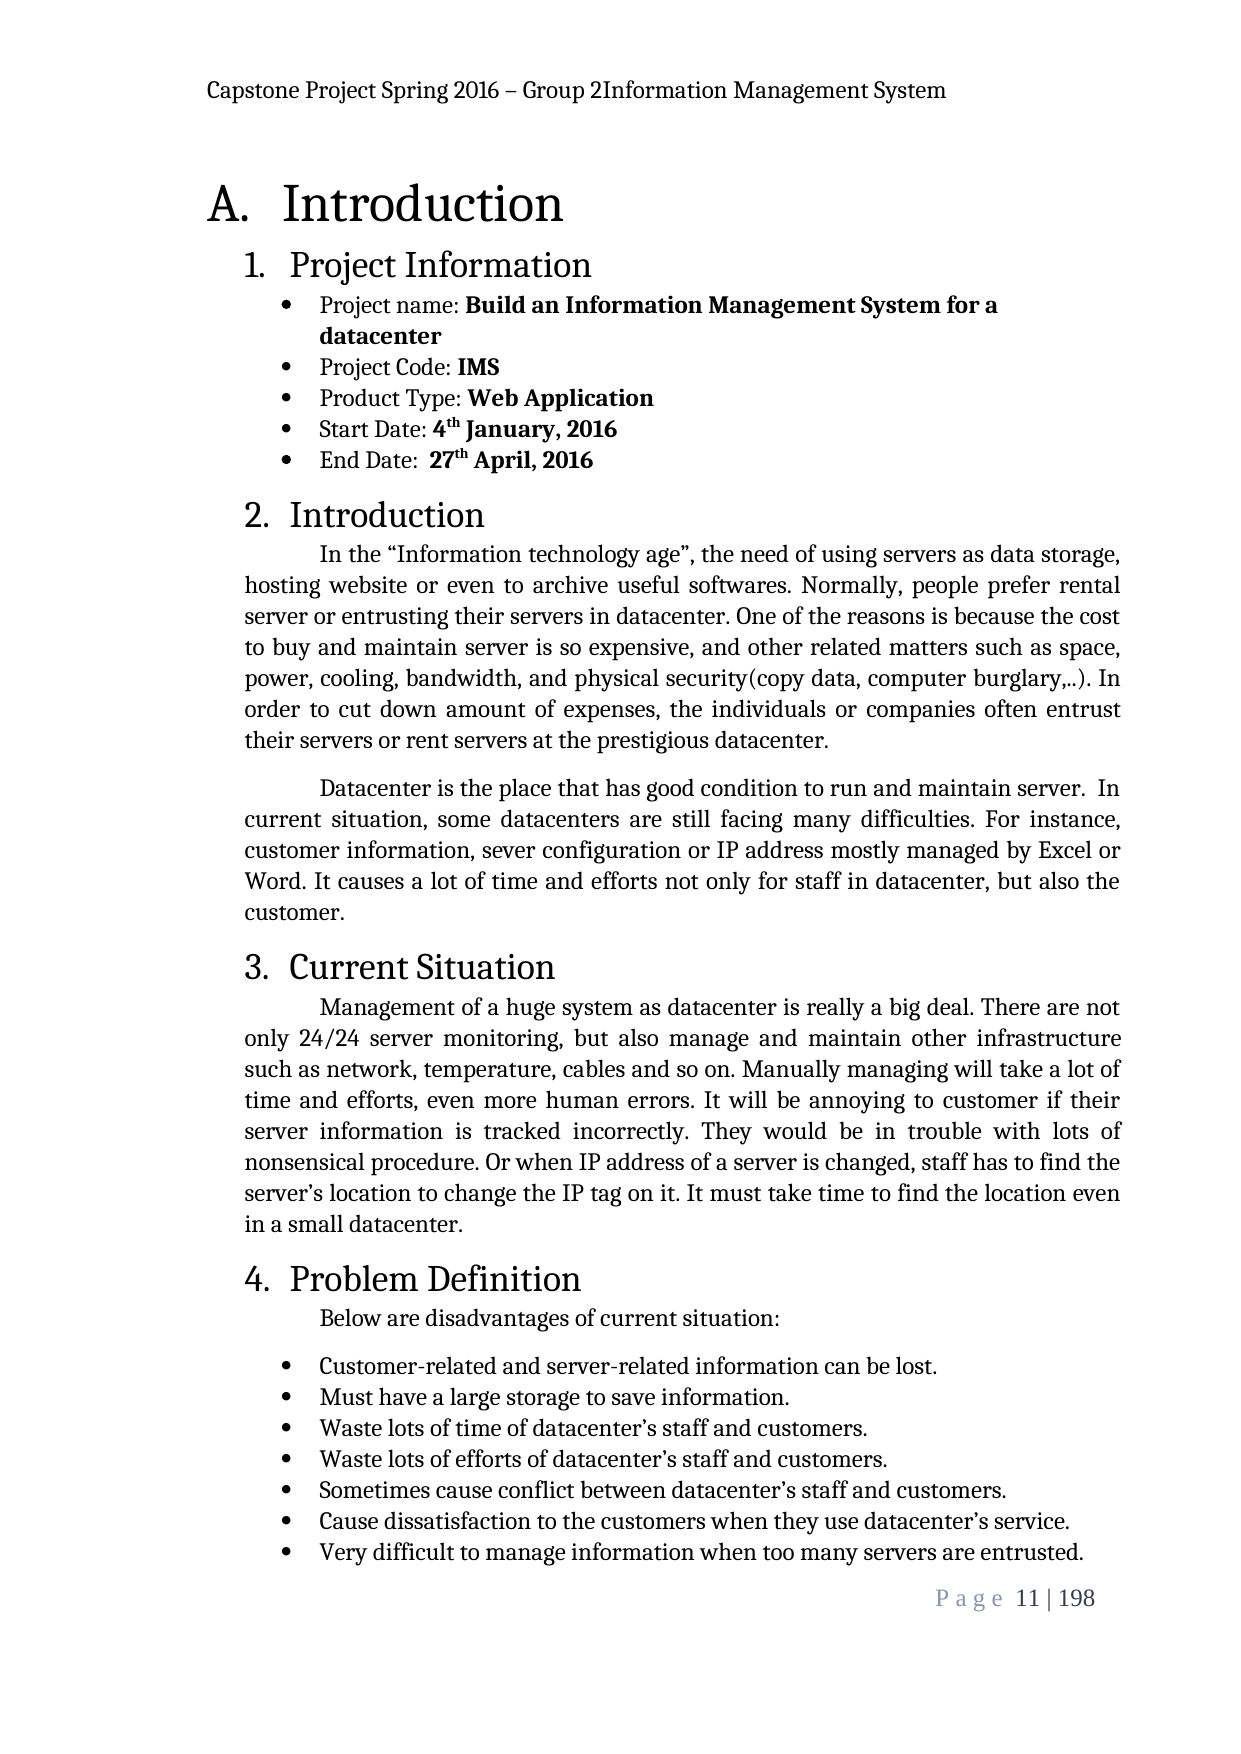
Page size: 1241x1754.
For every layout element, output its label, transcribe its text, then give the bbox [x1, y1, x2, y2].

subtitle Project Information [244, 244, 1122, 287]
text Below are disadvantages of current situation: [282, 1304, 1122, 1333]
list Customer-related and server-related information can be lost. [282, 1352, 1122, 1381]
list Project name: Build an Information Management System for a datacenter [282, 291, 1122, 350]
list Product Type: Web Application [282, 384, 1122, 412]
text Datacenter is the place that has good condition to run and maintain server. In current situation, some datacenters are still facing many difficulties. For instance, customer information, sever configuration or IP address mostly managed by Excel or Word. It causes a lot of time and efforts not only for staff in datacenter, but also the customer. [244, 774, 1122, 927]
text Management of a huge system as datacenter is really a big deal. There are not only 24/24 server monitoring, but also manage and maintain other infrastructure such as network, temperature, cables and so on. Manually managing will take a lot of time and efforts, even more human errors. It will be annoying to customer if their server information is tracked incorrectly. They would be in trouble with lots of nonsensical procedure. Or when IP address of a server is changed, staff has to find the server’s location to change the IP tag on it. It must take time to find the location even in a small datacenter. [244, 992, 1122, 1238]
list Must have a large storage to save information. [282, 1383, 1122, 1412]
subtitle Introduction [207, 173, 1122, 235]
list Sometimes cause conflict between datacenter’s staff and customers. [282, 1476, 1122, 1505]
list Waste lots of time of datacenter’s staff and customers. [282, 1414, 1122, 1443]
subtitle Current Situation [244, 946, 1122, 989]
subtitle Problem Definition [244, 1257, 1122, 1301]
list End Date: 27th April, 2016 [282, 446, 1122, 474]
list Cause dissatisfaction to the customers when they use datacenter’s service. [282, 1507, 1122, 1536]
text In the “Information technology age”, the need of using servers as data storage, hosting website or even to archive useful softwares. Normally, people prefer rental server or entrusting their servers in datacenter. One of the reasons is because the cost to buy and maintain server is so expensive, and other related matters such as space, power, cooling, bandwidth, and physical security(copy data, computer burglary,..). In order to cut down amount of expenses, the individuals or companies often entrust their servers or rent servers at the prestigious datacenter. [244, 540, 1122, 755]
list Project Code: IMS [282, 353, 1122, 381]
subtitle Introduction [244, 493, 1122, 537]
list Start Date: 4th January, 2016 [282, 415, 1122, 443]
list Waste lots of efforts of datacenter’s staff and customers. [282, 1445, 1122, 1474]
list Very difficult to manage information when too many servers are entrusted. [282, 1538, 1122, 1567]
